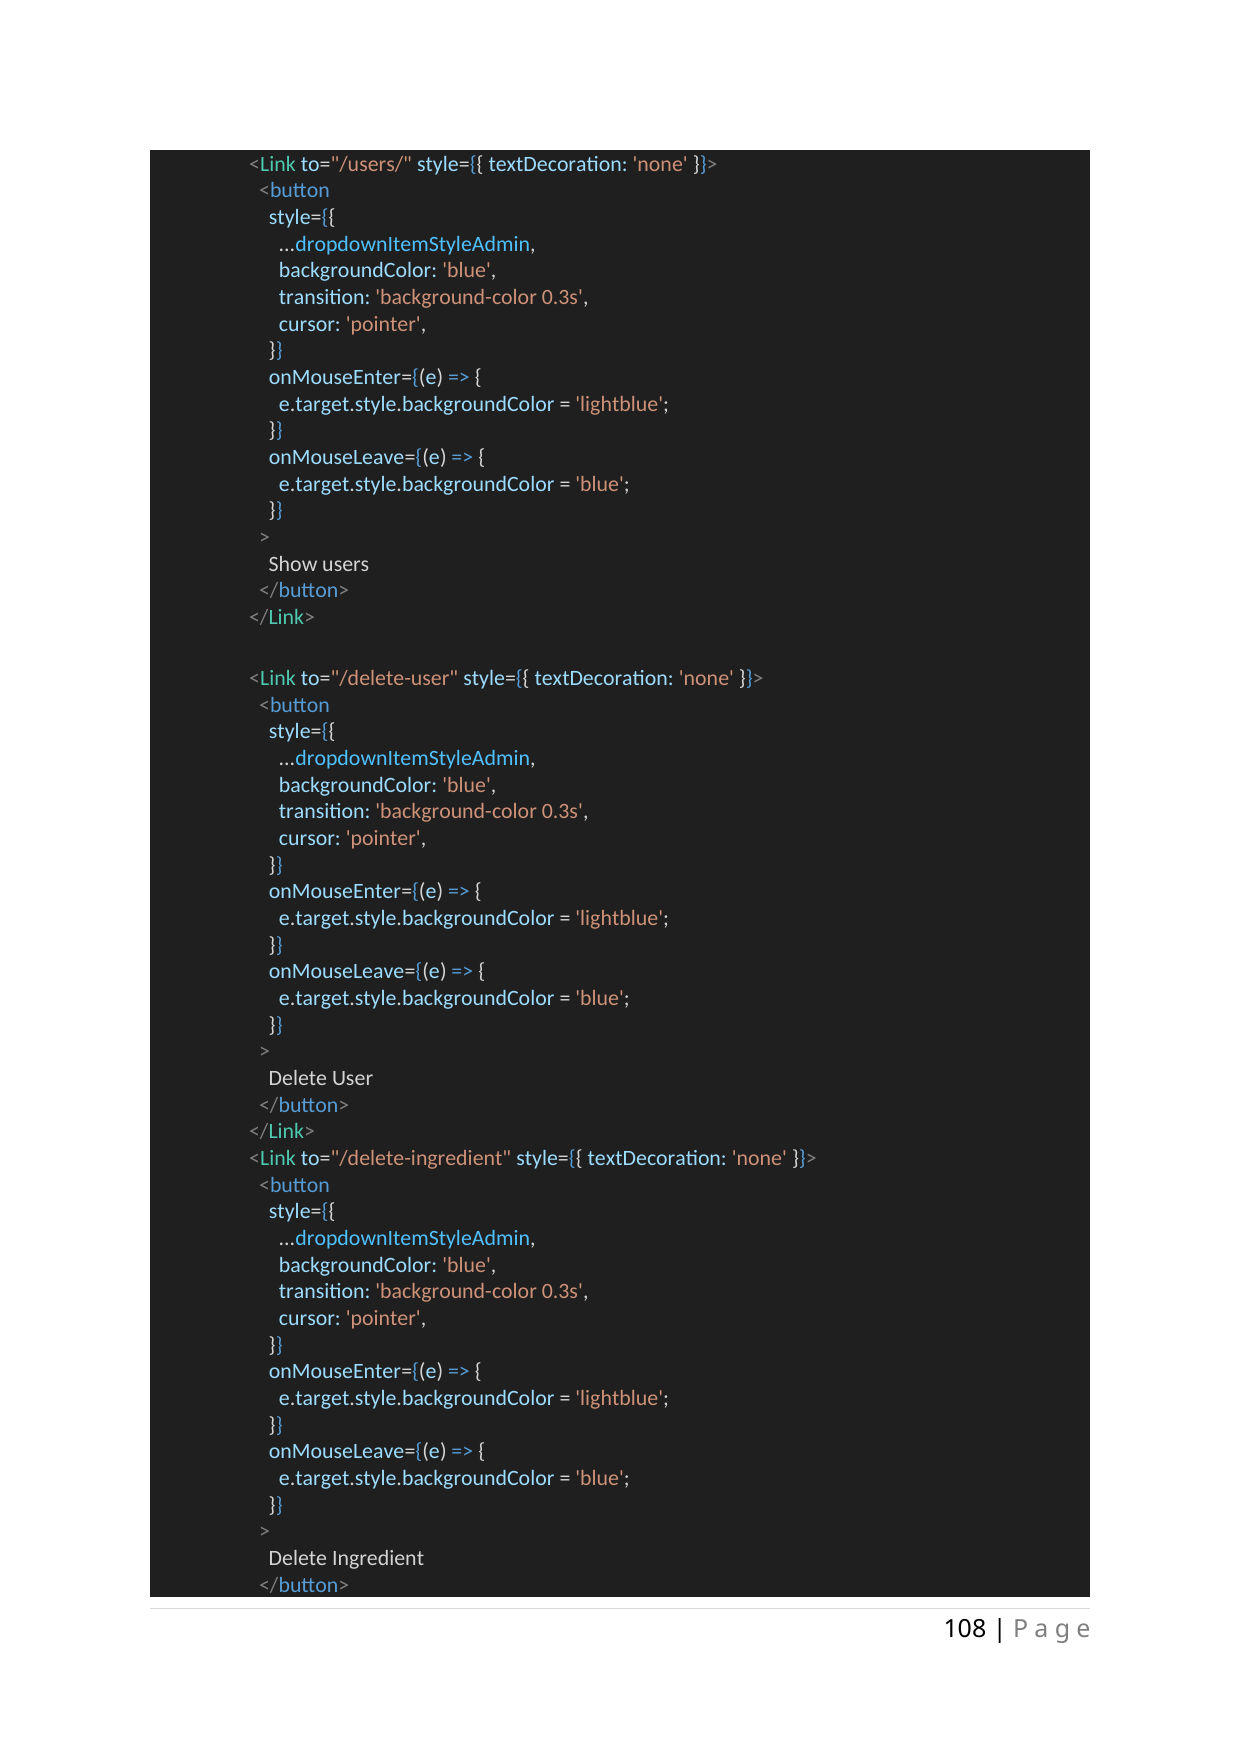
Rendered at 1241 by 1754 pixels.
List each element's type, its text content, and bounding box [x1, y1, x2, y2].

text onMouseLeave={(e) => { [150, 957, 1090, 984]
text </button> [150, 1091, 1090, 1117]
text }} [150, 1331, 1090, 1357]
text e.target.style.backgroundColor = 'blue'; [150, 1464, 1090, 1491]
text onMouseLeave={(e) => { [150, 1437, 1090, 1464]
text onMouseEnter={(e) => { [150, 363, 1090, 390]
text backgroundColor: 'blue', [150, 257, 1090, 283]
text > [150, 523, 1090, 550]
text e.target.style.backgroundColor = 'lightblue'; [150, 1384, 1090, 1411]
text transition: 'background-color 0.3s', [150, 283, 1090, 310]
text }} [150, 851, 1090, 877]
text </button> [150, 1571, 1090, 1597]
text Delete User [150, 1064, 1090, 1091]
text }} [150, 1411, 1090, 1437]
text > [150, 1037, 1090, 1064]
text Delete Ingredient [150, 1544, 1090, 1571]
text }} [150, 337, 1090, 363]
text style={{ [150, 717, 1090, 744]
text <button [150, 1171, 1090, 1197]
text ...dropdownItemStyleAdmin, [150, 744, 1090, 771]
text e.target.style.backgroundColor = 'blue'; [150, 470, 1090, 497]
text ...dropdownItemStyleAdmin, [150, 1224, 1090, 1251]
text <Link to="/delete-ingredient" style={{ textDecoration: 'none' }}> [150, 1144, 1090, 1171]
text > [150, 1517, 1090, 1544]
text <Link to="/delete-user" style={{ textDecoration: 'none' }}> [150, 664, 1090, 691]
text transition: 'background-color 0.3s', [150, 797, 1090, 824]
text cursor: 'pointer', [150, 310, 1090, 337]
text e.target.style.backgroundColor = 'lightblue'; [150, 390, 1090, 417]
text style={{ [150, 203, 1090, 230]
text <button [150, 691, 1090, 717]
text e.target.style.backgroundColor = 'blue'; [150, 984, 1090, 1011]
text </button> [150, 577, 1090, 603]
text }} [150, 1491, 1090, 1517]
text onMouseEnter={(e) => { [150, 877, 1090, 904]
text backgroundColor: 'blue', [150, 771, 1090, 797]
text <button [150, 177, 1090, 203]
text <Link to="/users/" style={{ textDecoration: 'none' }}> [150, 150, 1090, 177]
text transition: 'background-color 0.3s', [150, 1277, 1090, 1304]
text cursor: 'pointer', [150, 824, 1090, 851]
text }} [150, 497, 1090, 523]
text onMouseEnter={(e) => { [150, 1357, 1090, 1384]
text </Link> [150, 1117, 1090, 1144]
text }} [150, 417, 1090, 443]
text }} [150, 931, 1090, 957]
text Show users [150, 550, 1090, 577]
text }} [150, 1011, 1090, 1037]
text </Link> [150, 603, 1090, 630]
text style={{ [150, 1197, 1090, 1224]
text cursor: 'pointer', [150, 1304, 1090, 1331]
text e.target.style.backgroundColor = 'lightblue'; [150, 904, 1090, 931]
text ...dropdownItemStyleAdmin, [150, 230, 1090, 257]
text onMouseLeave={(e) => { [150, 443, 1090, 470]
text backgroundColor: 'blue', [150, 1251, 1090, 1277]
